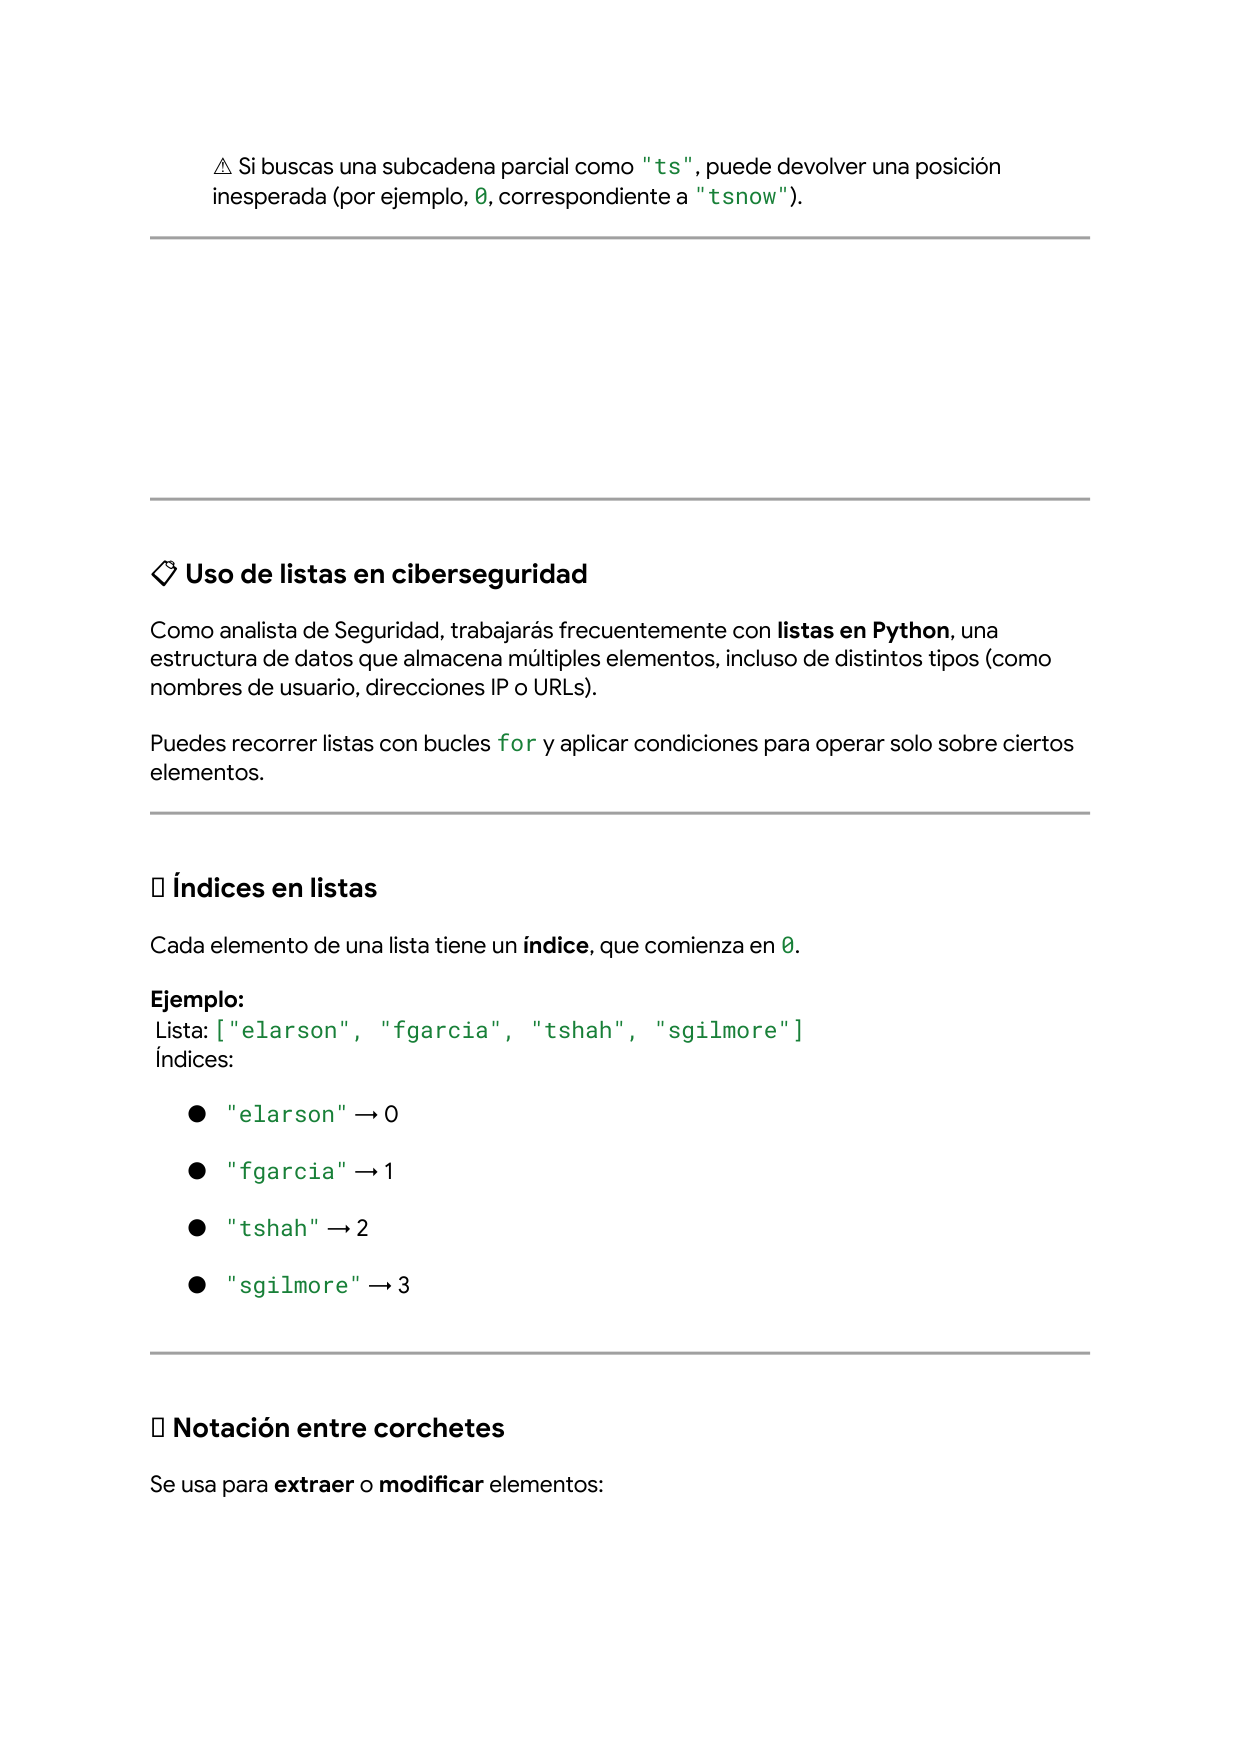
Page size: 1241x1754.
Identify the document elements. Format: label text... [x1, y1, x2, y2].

text Cada elemento de una lista tiene un índice, que comienza en 0. [150, 930, 1090, 961]
text Puedes recorrer listas con bucles for y aplicar condiciones para operar solo sobre ciertos elementos. [150, 727, 1090, 787]
text Ejemplo: Lista: ["elarson", "fgarcia", "tshah", "sgilmore"] Índices: [150, 986, 1090, 1074]
text ⚠️ Si buscas una subcadena parcial como "ts", puede devolver una posición inesperada (por ejemplo, 0, correspondiente a "tsnow"). [212, 150, 1028, 211]
list "elarson" → 0 [187, 1099, 1090, 1156]
list "tshah" → 2 [187, 1213, 1090, 1269]
list "sgilmore" → 3 [187, 1269, 1090, 1327]
text Se usa para extraer o modificar elementos: [150, 1470, 1090, 1499]
list "fgarcia" → 1 [187, 1156, 1090, 1213]
subtitle 🧱 Notación entre corchetes [150, 1411, 1090, 1445]
text Como analista de Seguridad, trabajarás frecuentemente con listas en Python, una estructura de datos que almacena múltiples elementos, incluso de distintos tipos (como nombres de usuario, direcciones IP o URLs). [150, 616, 1090, 702]
subtitle 📋 Uso de listas en ciberseguridad [150, 557, 1090, 591]
subtitle 🔢 Índices en listas [150, 871, 1090, 905]
